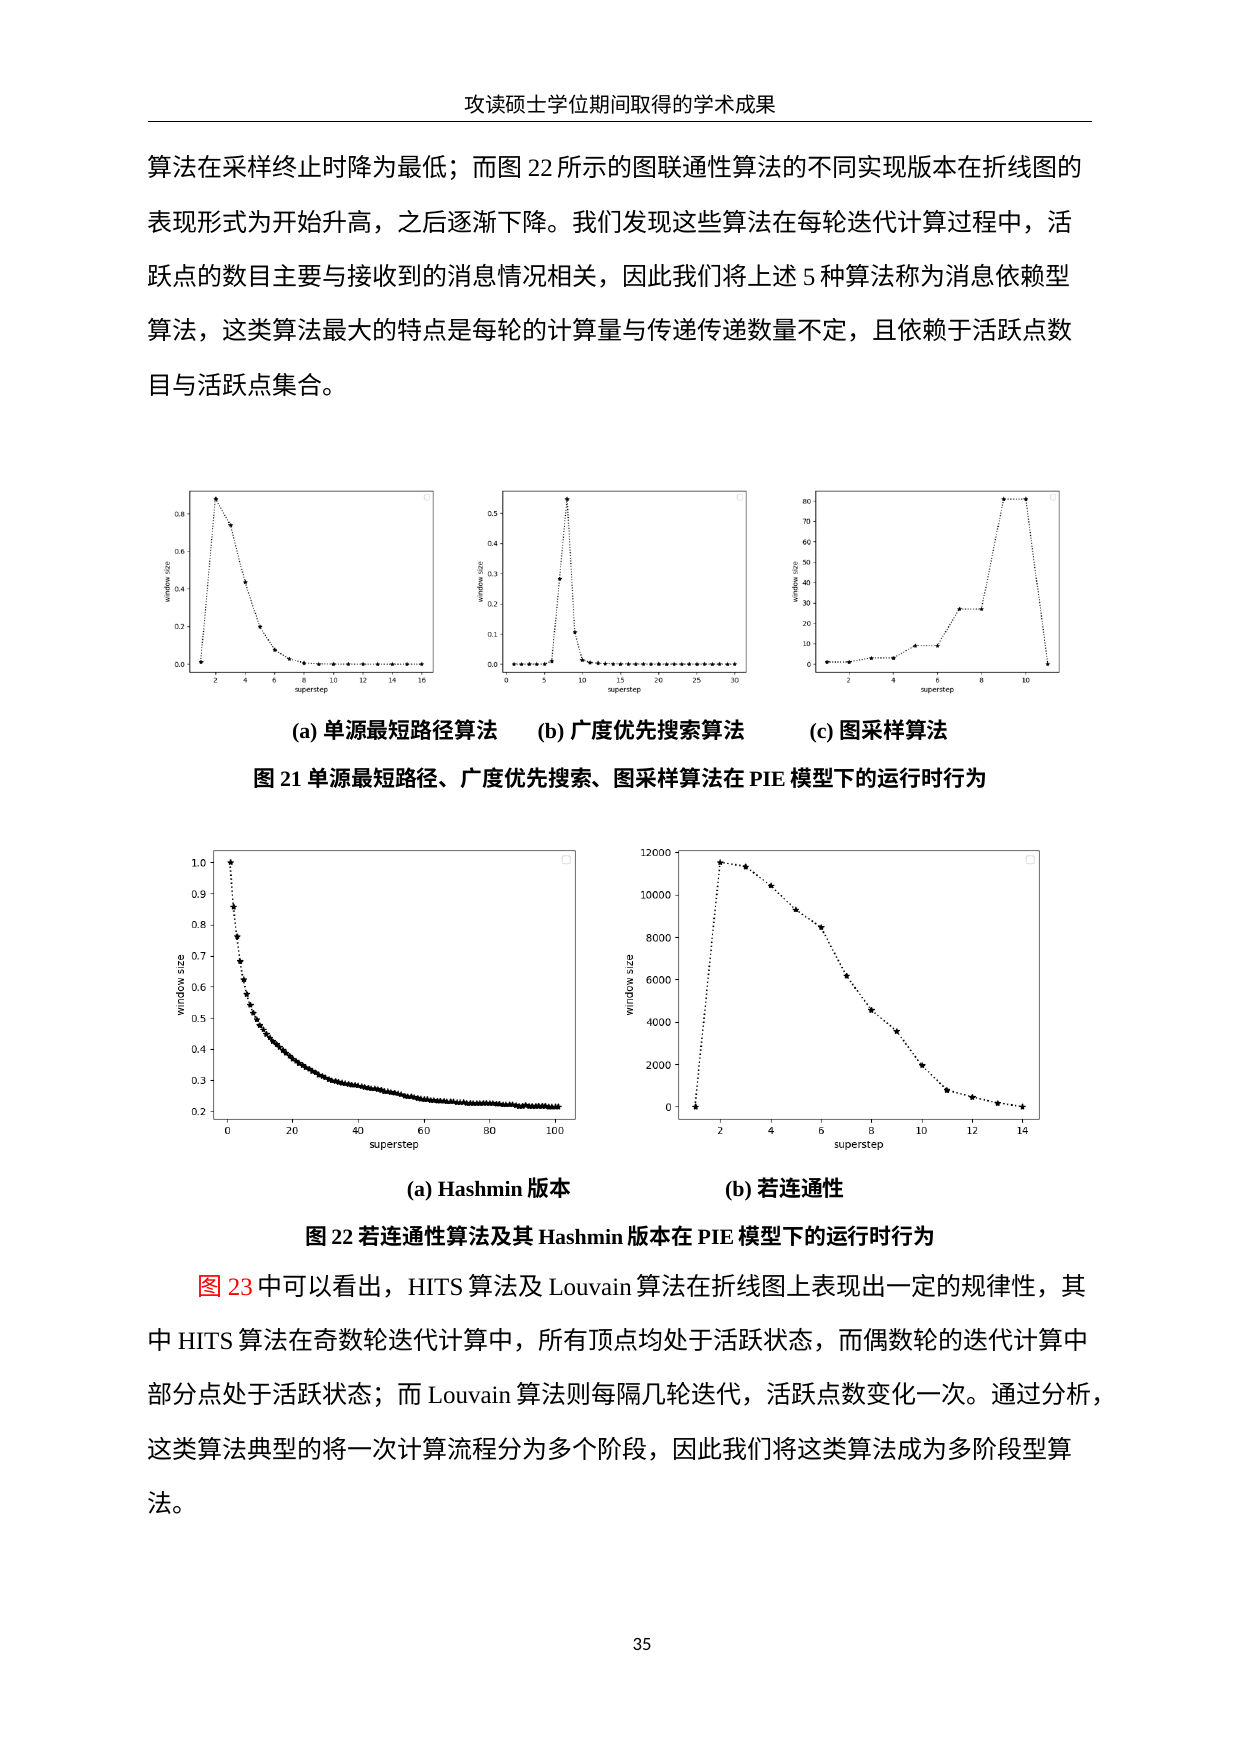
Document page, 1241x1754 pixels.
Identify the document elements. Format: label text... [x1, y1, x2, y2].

text 图23中可以看出，HITS算法及Louvain算法在折线图上表现出一定的规律性，其中HITS算法在奇数轮迭代计算中，所有顶点均处于活跃状态，而偶数轮的迭代计算中部分点处于活跃状态；而Louvain算法则每隔几轮迭代，活跃点数变化一次。通过分析，这类算法典型的将一次计算流程分为多个阶段，因此我们将这类算法成为多阶段型算法。 [148, 1266, 1092, 1520]
picture [150, 462, 1090, 698]
text (a) Hashmin版本 (b) 若连通性 [148, 1171, 1092, 1203]
picture [155, 808, 1085, 1157]
text 图22 若连通性算法及其Hashmin版本在PIE模型下的运行时行为 [148, 1219, 1092, 1250]
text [148, 148, 1092, 401]
text 图21 单源最短路径、广度优先搜索、图采样算法在PIE模型下的运行时行为 [148, 761, 1092, 792]
